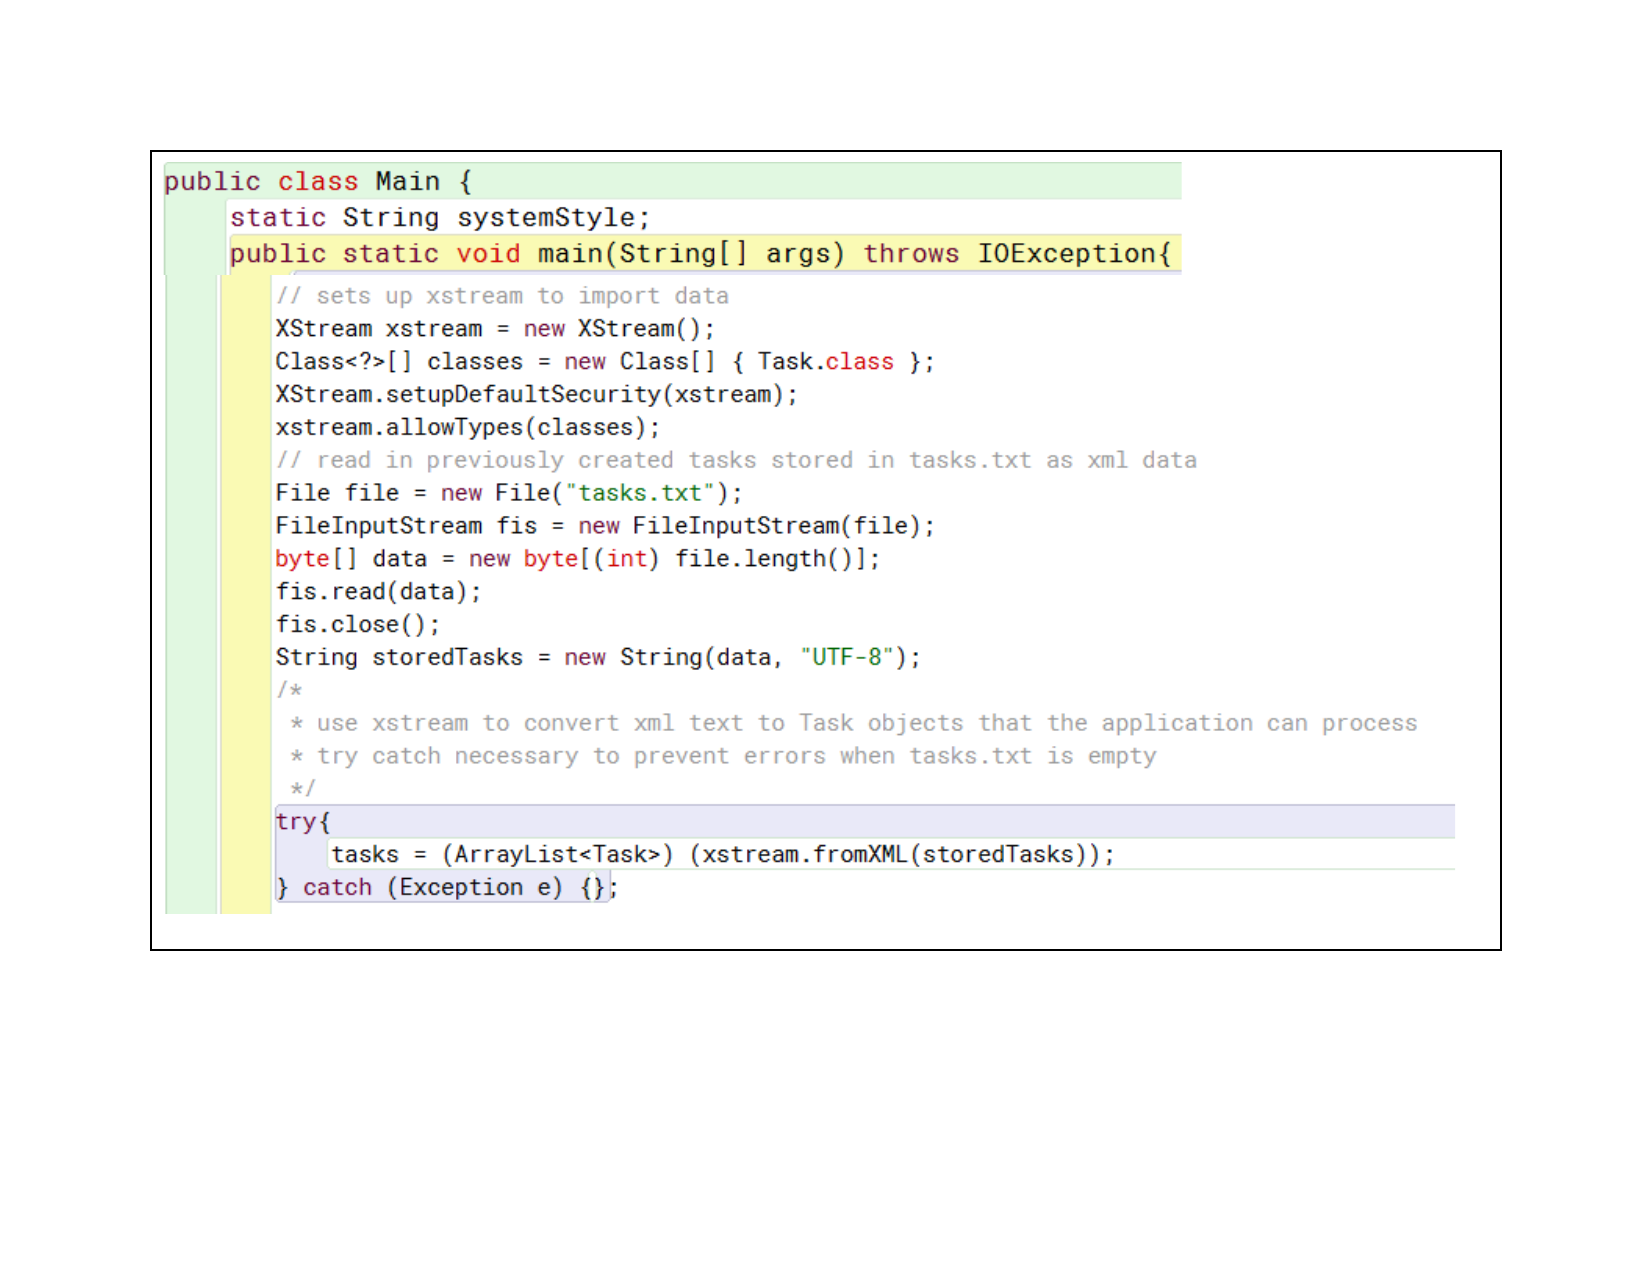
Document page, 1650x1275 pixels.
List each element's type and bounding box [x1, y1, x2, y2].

picture [161, 162, 1456, 914]
table_header [152, 152, 1500, 948]
